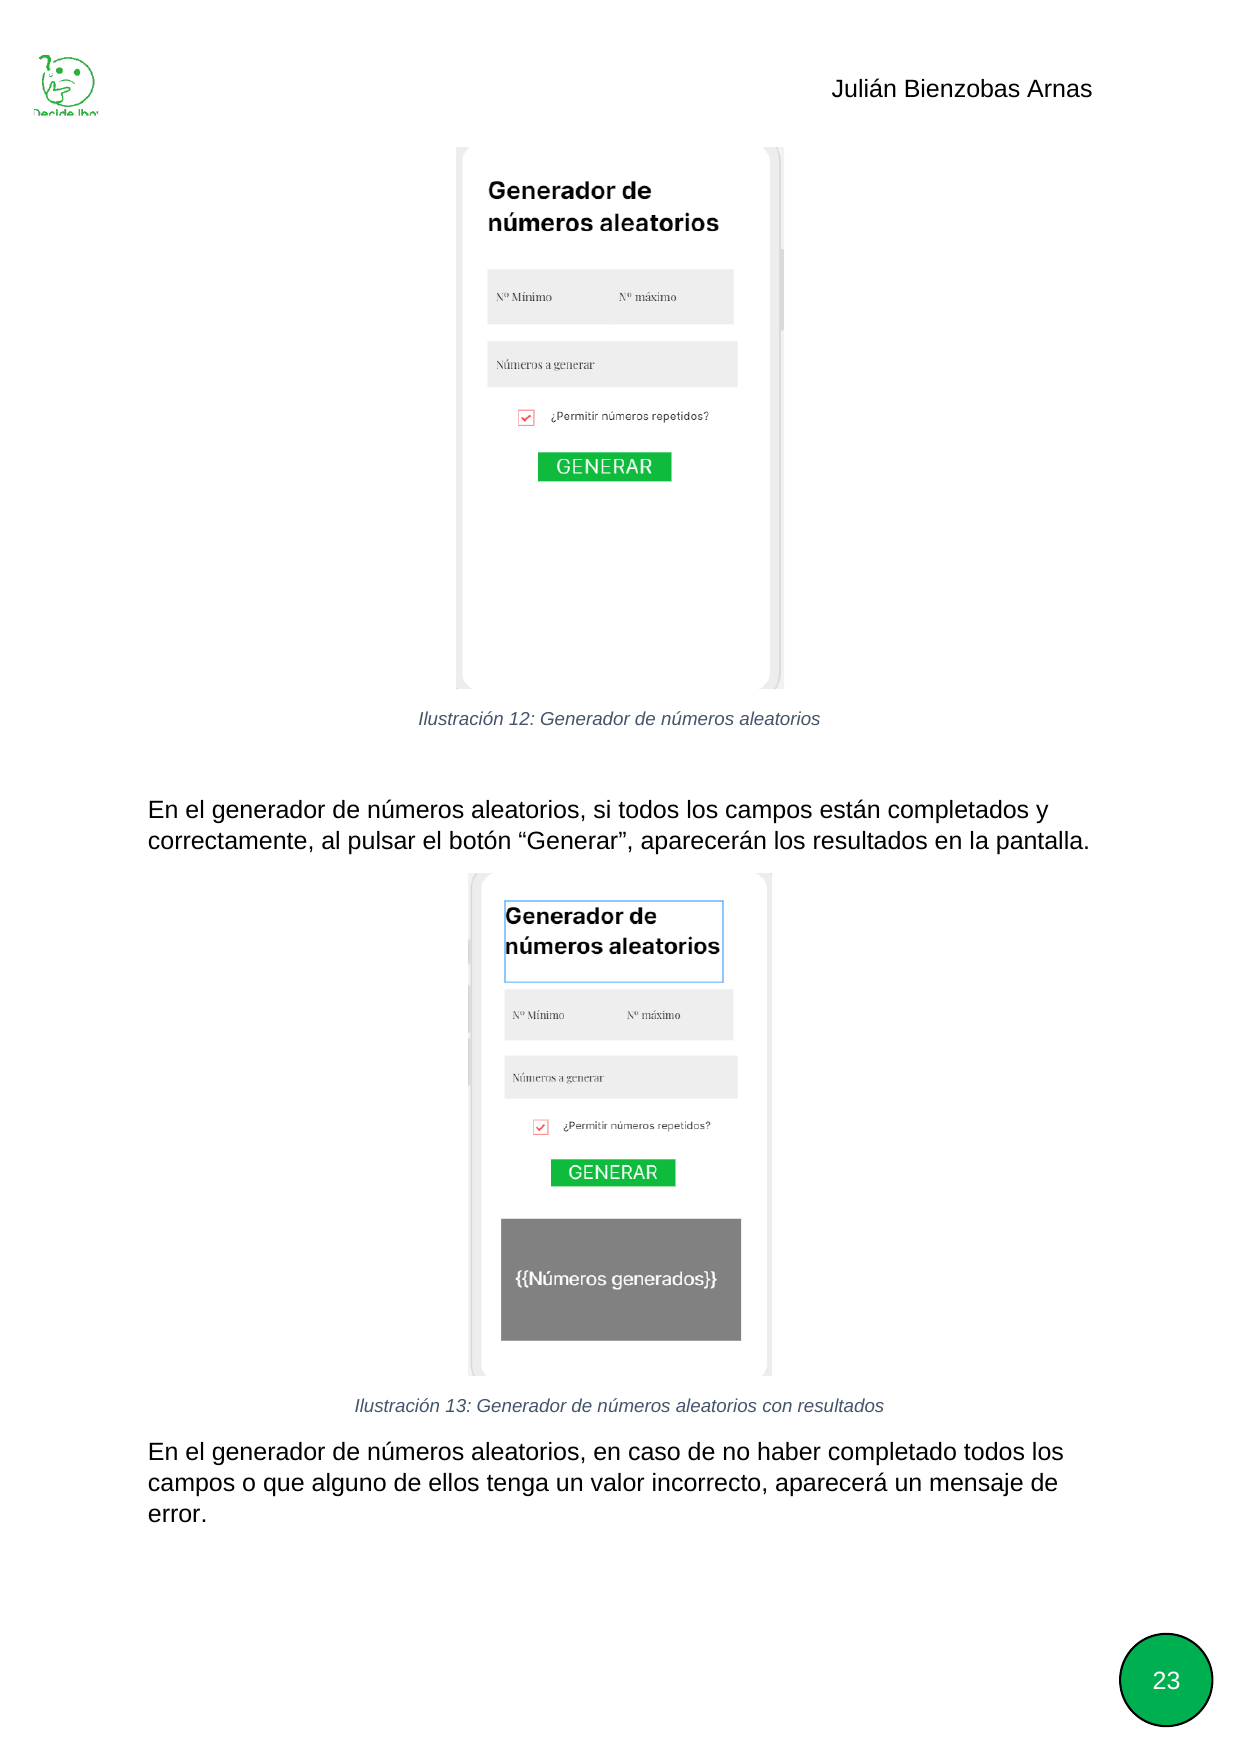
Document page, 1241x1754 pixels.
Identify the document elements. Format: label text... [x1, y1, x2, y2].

picture [456, 147, 785, 689]
text Ilustración 12: Generador de números aleatorios [148, 708, 1092, 729]
picture [468, 873, 773, 1376]
picture [32, 55, 99, 114]
text Ilustración 13: Generador de números aleatorios con resultados [148, 1394, 1092, 1416]
text En el generador de números aleatorios, en caso de no haber completado todos los campos o que alguno de ellos tenga un valor incorrecto, aparecerá un mensaje de error. [148, 1437, 1092, 1528]
text En el generador de números aleatorios, si todos los campos están completados y correctamente, al pulsar el botón “Generar”, aparecerán los resultados en la pantalla. [148, 795, 1092, 855]
